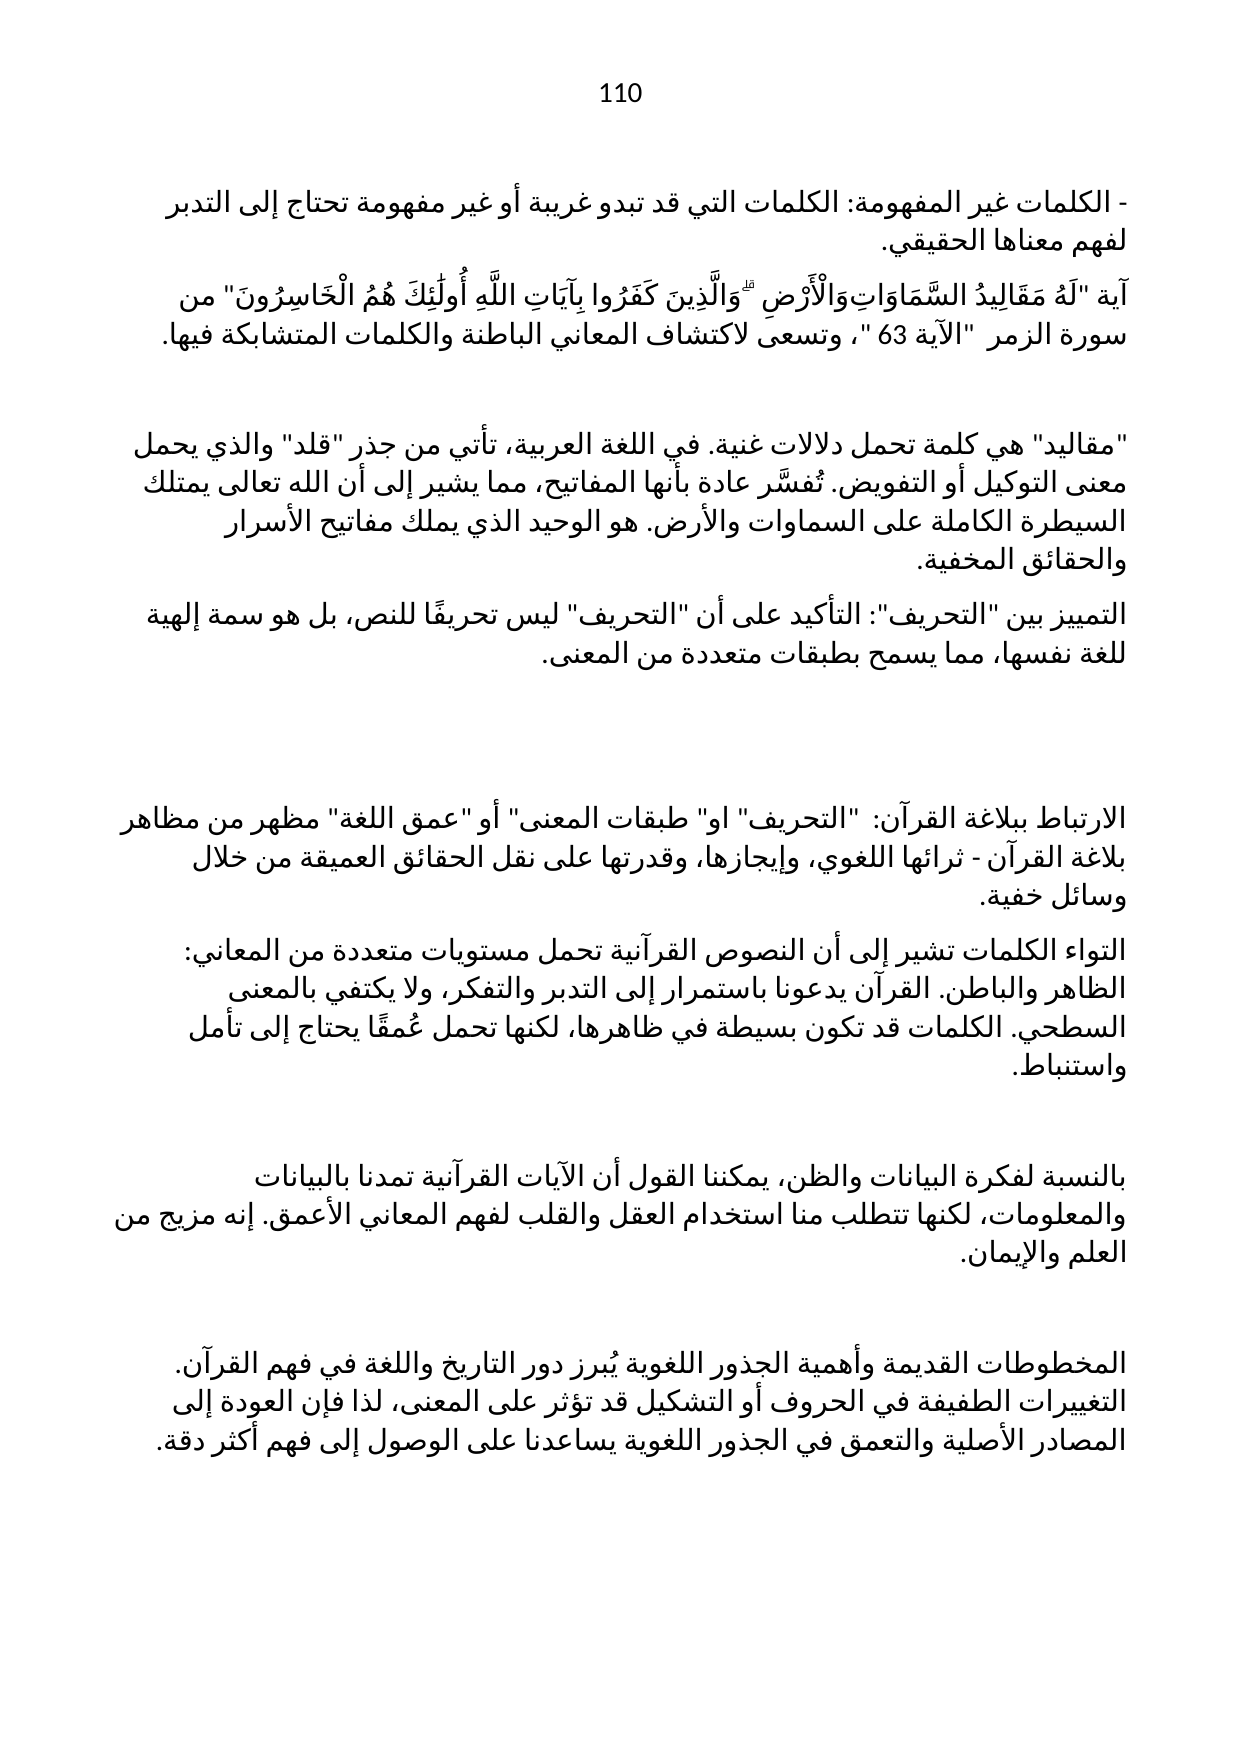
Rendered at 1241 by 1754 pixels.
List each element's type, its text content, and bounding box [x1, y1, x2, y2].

text التواء الكلمات تشير إلى أن النصوص القرآنية تحمل مستويات متعددة من المعاني: الظاهر والباطن. القرآن يدعونا باستمرار إلى التدبر والتفكر، ولا يكتفي بالمعنى السطحي. الكلمات قد تكون بسيطة في ظاهرها، لكنها تحمل عُمقًا يحتاج إلى تأمل واستنباط. [112, 932, 1128, 1083]
text "مقاليد" هي كلمة تحمل دلالات غنية. في اللغة العربية، تأتي من جذر "قلد" والذي يحمل معنى التوكيل أو التفويض. تُفسَّر عادة بأنها المفاتيح، مما يشير إلى أن الله تعالى يمتلك السيطرة الكاملة على السماوات والأرض. هو الوحيد الذي يملك مفاتيح الأسرار والحقائق المخفية. [112, 426, 1128, 577]
text المخطوطات القديمة وأهمية الجذور اللغوية يُبرز دور التاريخ واللغة في فهم القرآن. التغييرات الطفيفة في الحروف أو التشكيل قد تؤثر على المعنى، لذا فإن العودة إلى المصادر الأصلية والتعمق في الجذور اللغوية يساعدنا على الوصول إلى فهم أكثر دقة. [112, 1345, 1128, 1457]
text الارتباط ببلاغة القرآن: "التحريف" او" طبقات المعنى" أو "عمق اللغة" مظهر من مظاهر بلاغة القرآن - ثرائها اللغوي، وإيجازها، وقدرتها على نقل الحقائق العميقة من خلال وسائل خفية. [112, 800, 1128, 913]
text - الكلمات غير المفهومة: الكلمات التي قد تبدو غريبة أو غير مفهومة تحتاج إلى التدبر لفهم معناها الحقيقي. [112, 184, 1128, 258]
text آية "لَهُ مَقَالِيدُ السَّمَاوَاتِ وَالْأَرْضِ ۗ وَالَّذِينَ كَفَرُوا بِآيَاتِ اللَّهِ أُولَٰئِكَ هُمُ الْخَاسِرُونَ" من سورة الزمر "الآية 63 "، وتسعى لاكتشاف المعاني الباطنة والكلمات المتشابكة فيها. [112, 277, 1128, 351]
text بالنسبة لفكرة البيانات والظن، يمكننا القول أن الآيات القرآنية تمدنا بالبيانات والمعلومات، لكنها تتطلب منا استخدام العقل والقلب لفهم المعاني الأعمق. إنه مزيج من العلم والإيمان. [112, 1158, 1128, 1270]
text التمييز بين "التحريف": التأكيد على أن "التحريف" ليس تحريفًا للنص، بل هو سمة إلهية للغة نفسها، مما يسمح بطبقات متعددة من المعنى. [112, 596, 1128, 671]
